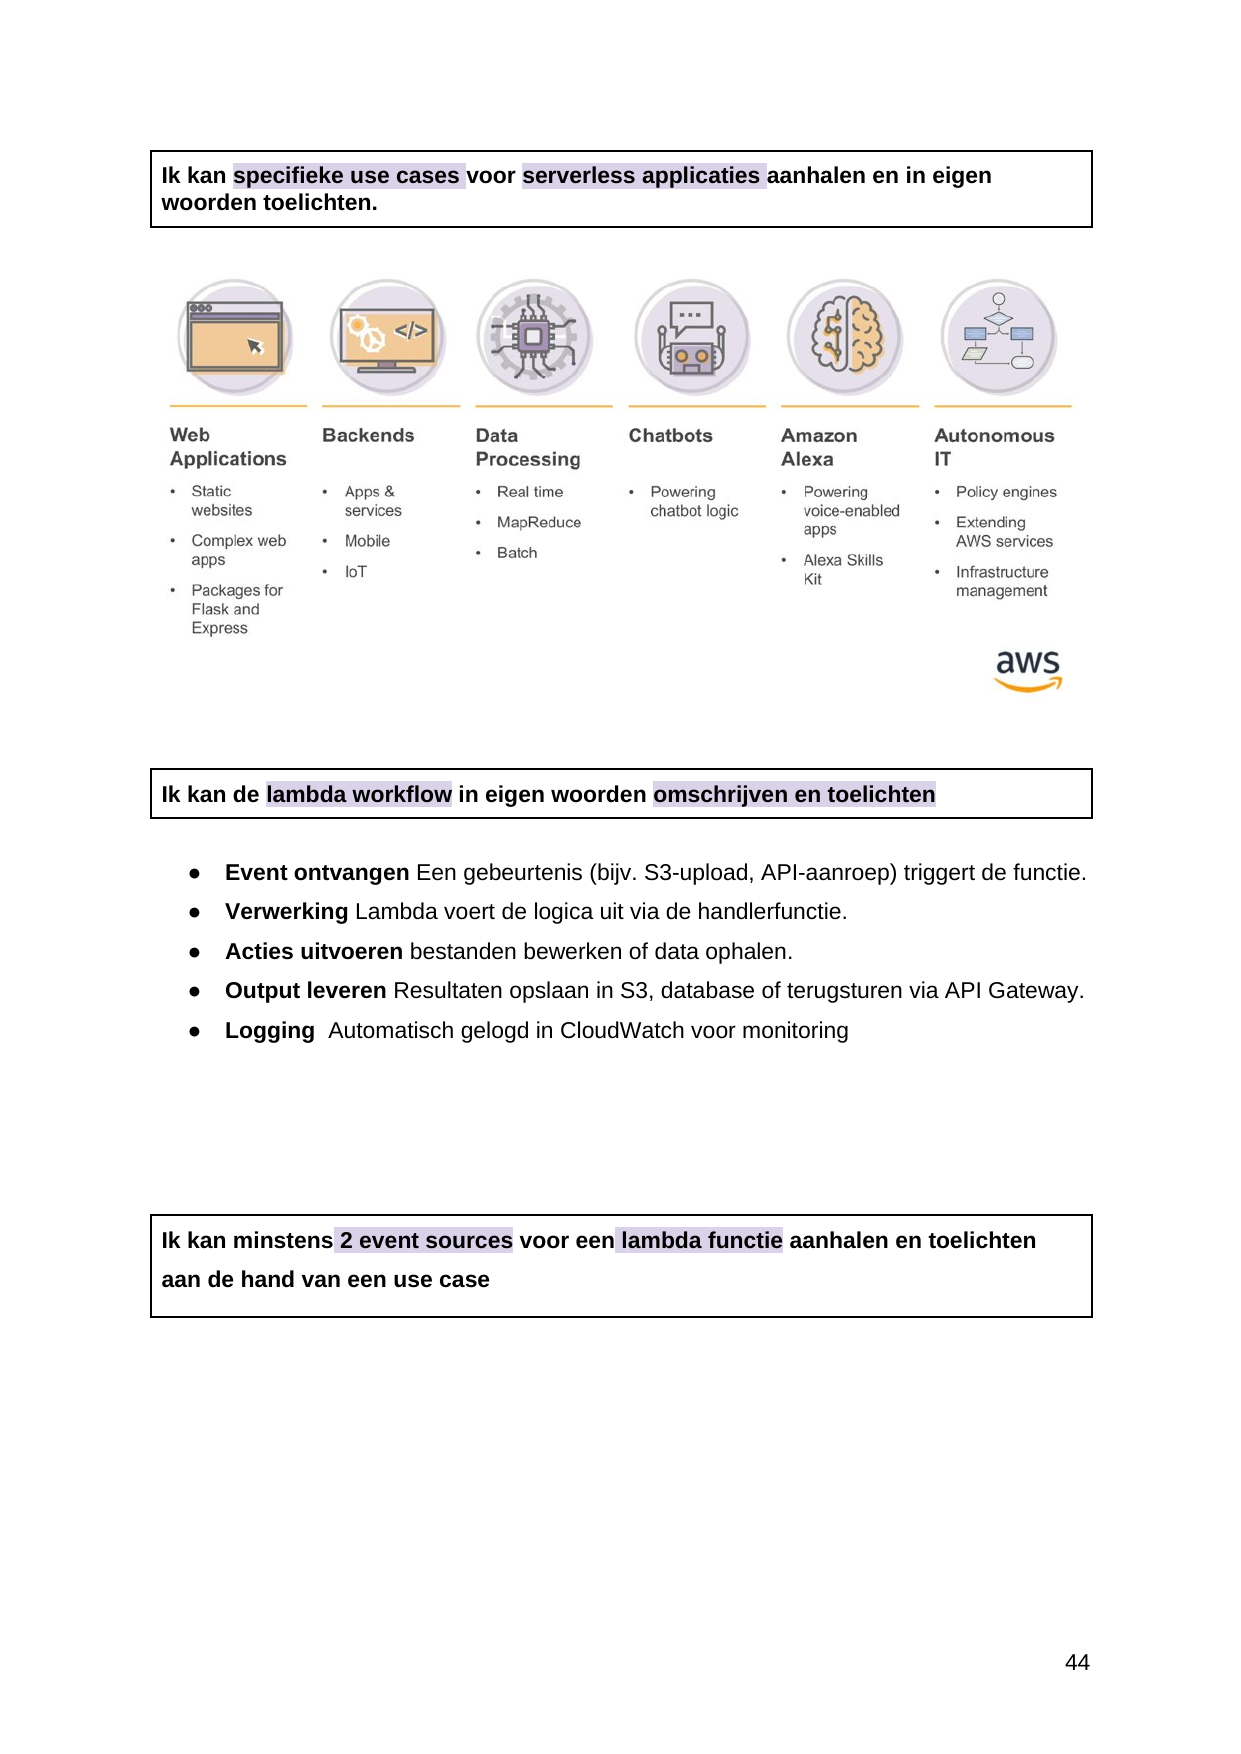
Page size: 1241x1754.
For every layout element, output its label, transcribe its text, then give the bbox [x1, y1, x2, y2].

table_header Ik kan minstens 2 event sources voor een lambda functie aanhalen en toelichten aan de hand van een use case [152, 1216, 1091, 1316]
table_header Ik kan de lambda workflow in eigen woorden omschrijven en toelichten [152, 770, 1091, 817]
picture [150, 257, 1091, 704]
list Output leveren Resultaten opslaan in S3, database of terugsturen via API Gateway. [187, 977, 1090, 1004]
table_header Ik kan specifieke use cases voor serverless applicaties aanhalen en in eigen woorden toelichten. [152, 152, 1091, 226]
list Logging Automatisch gelogd in CloudWatch voor monitoring [187, 1017, 1090, 1043]
list Acties uitvoeren bestanden bewerken of data ophalen. [187, 938, 1090, 964]
list Event ontvangen Een gebeurtenis (bijv. S3-upload, API-aanroep) triggert de functie. [187, 859, 1090, 885]
list Verwerking Lambda voert de logica uit via de handlerfunctie. [187, 898, 1090, 925]
